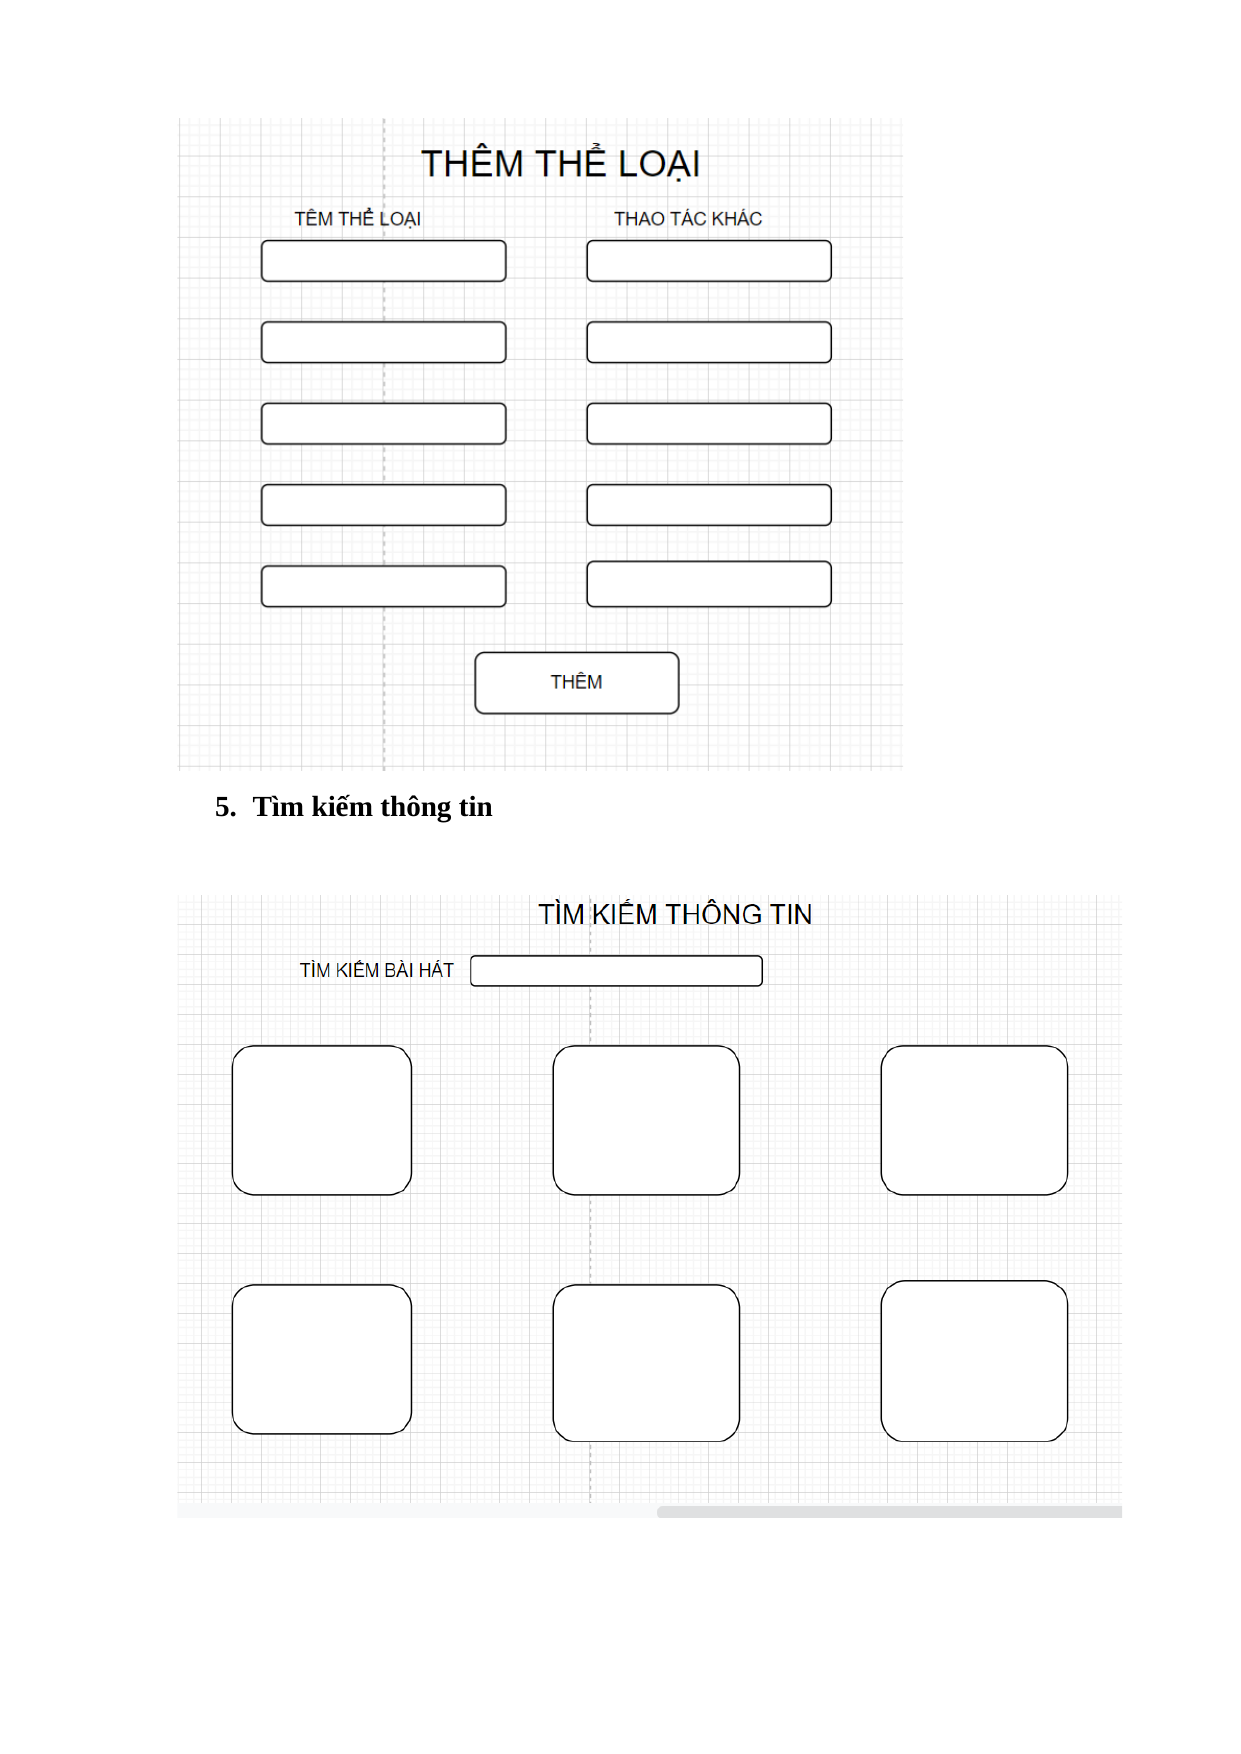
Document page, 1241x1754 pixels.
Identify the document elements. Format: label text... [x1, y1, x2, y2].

list Tìm kiếm thông tin [215, 789, 1122, 823]
picture [177, 118, 904, 771]
picture [177, 895, 1123, 1518]
